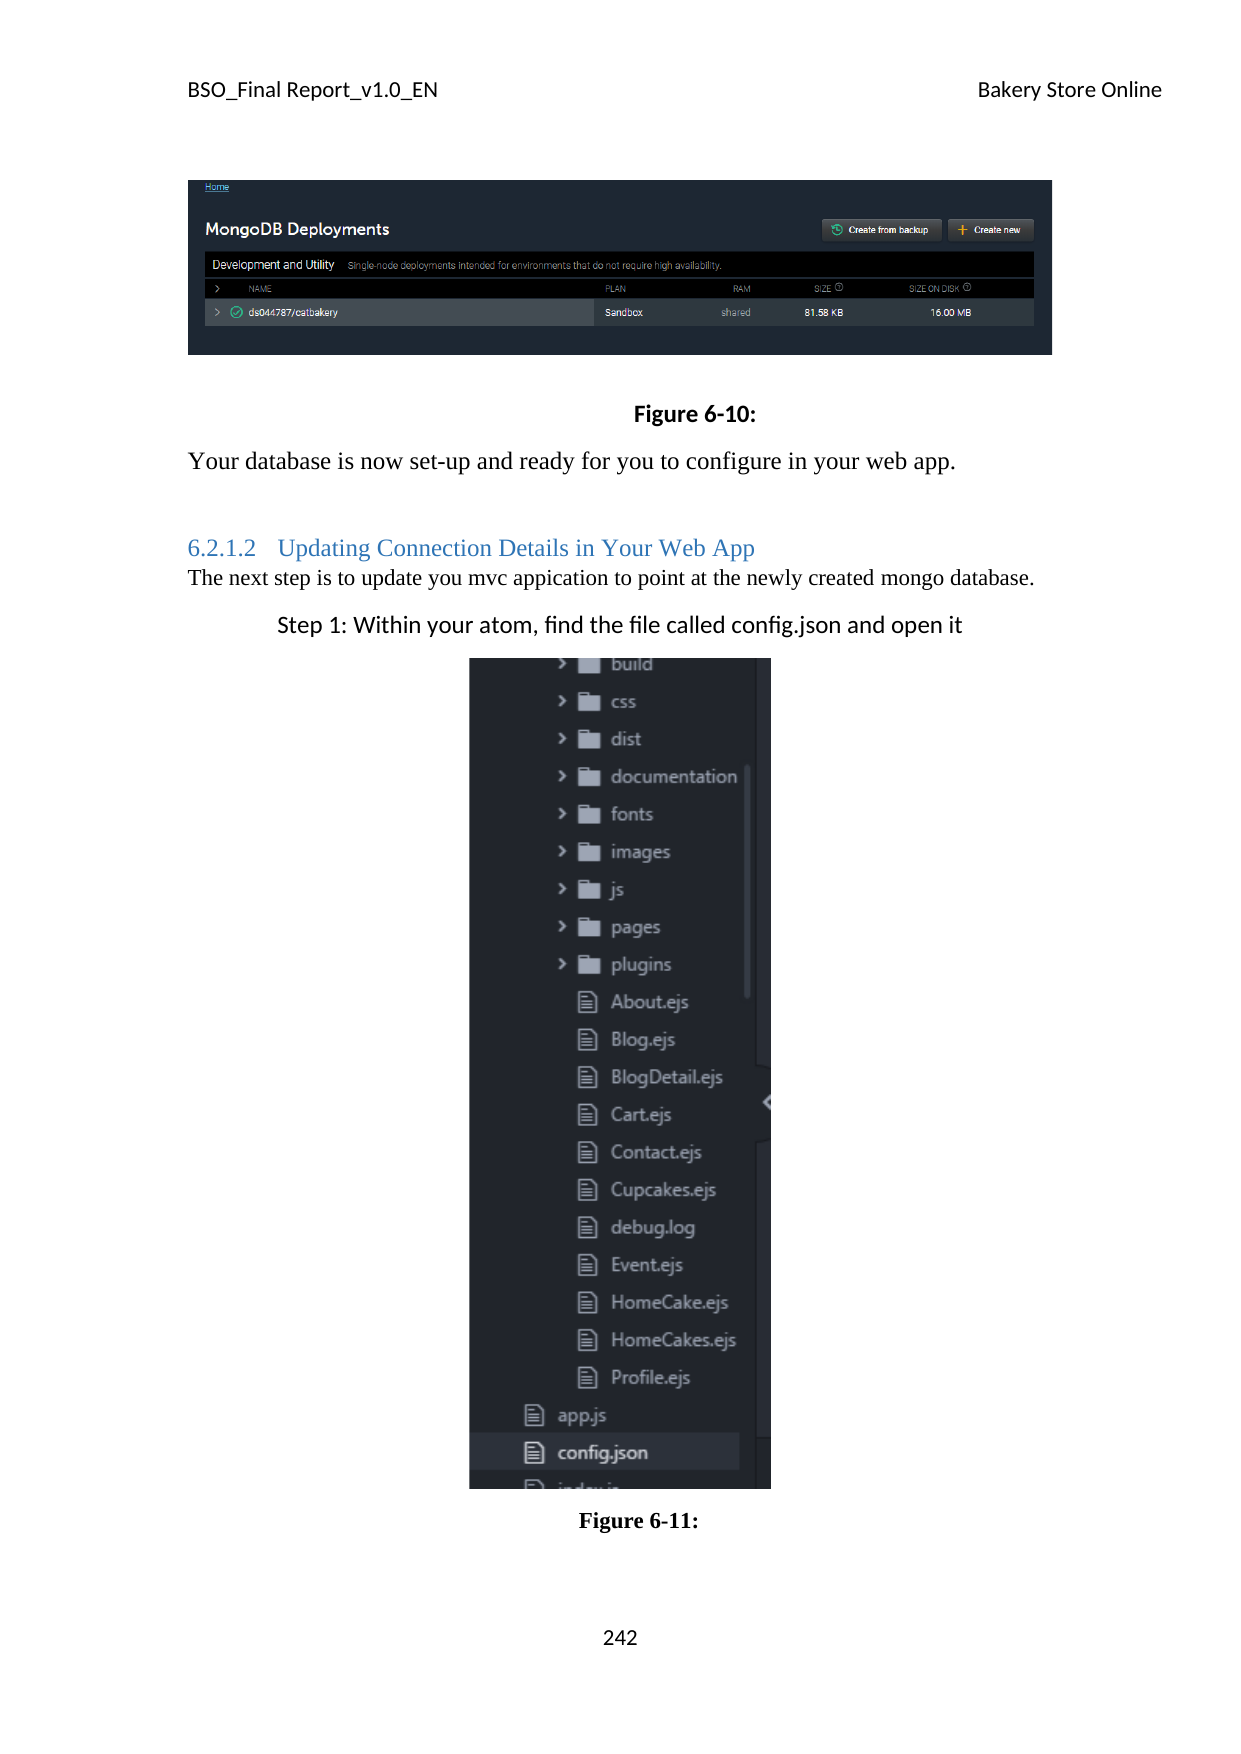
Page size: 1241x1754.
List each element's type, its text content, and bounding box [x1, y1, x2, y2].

picture [469, 658, 771, 1489]
text Your database is now set-up and ready for you to configure in your web app. [187, 446, 1053, 475]
picture [188, 180, 1053, 355]
text Figure 6-10: [337, 398, 1053, 429]
subtitle Updating Connection Details in Your Web App [187, 533, 1053, 562]
text The next step is to update you mvc appication to point at the newly created mongo database. [187, 564, 1053, 591]
list Figure 6-11: [225, 1507, 1053, 1534]
text Step 1: Within your atom, find the file called config.json and open it [187, 609, 1053, 640]
